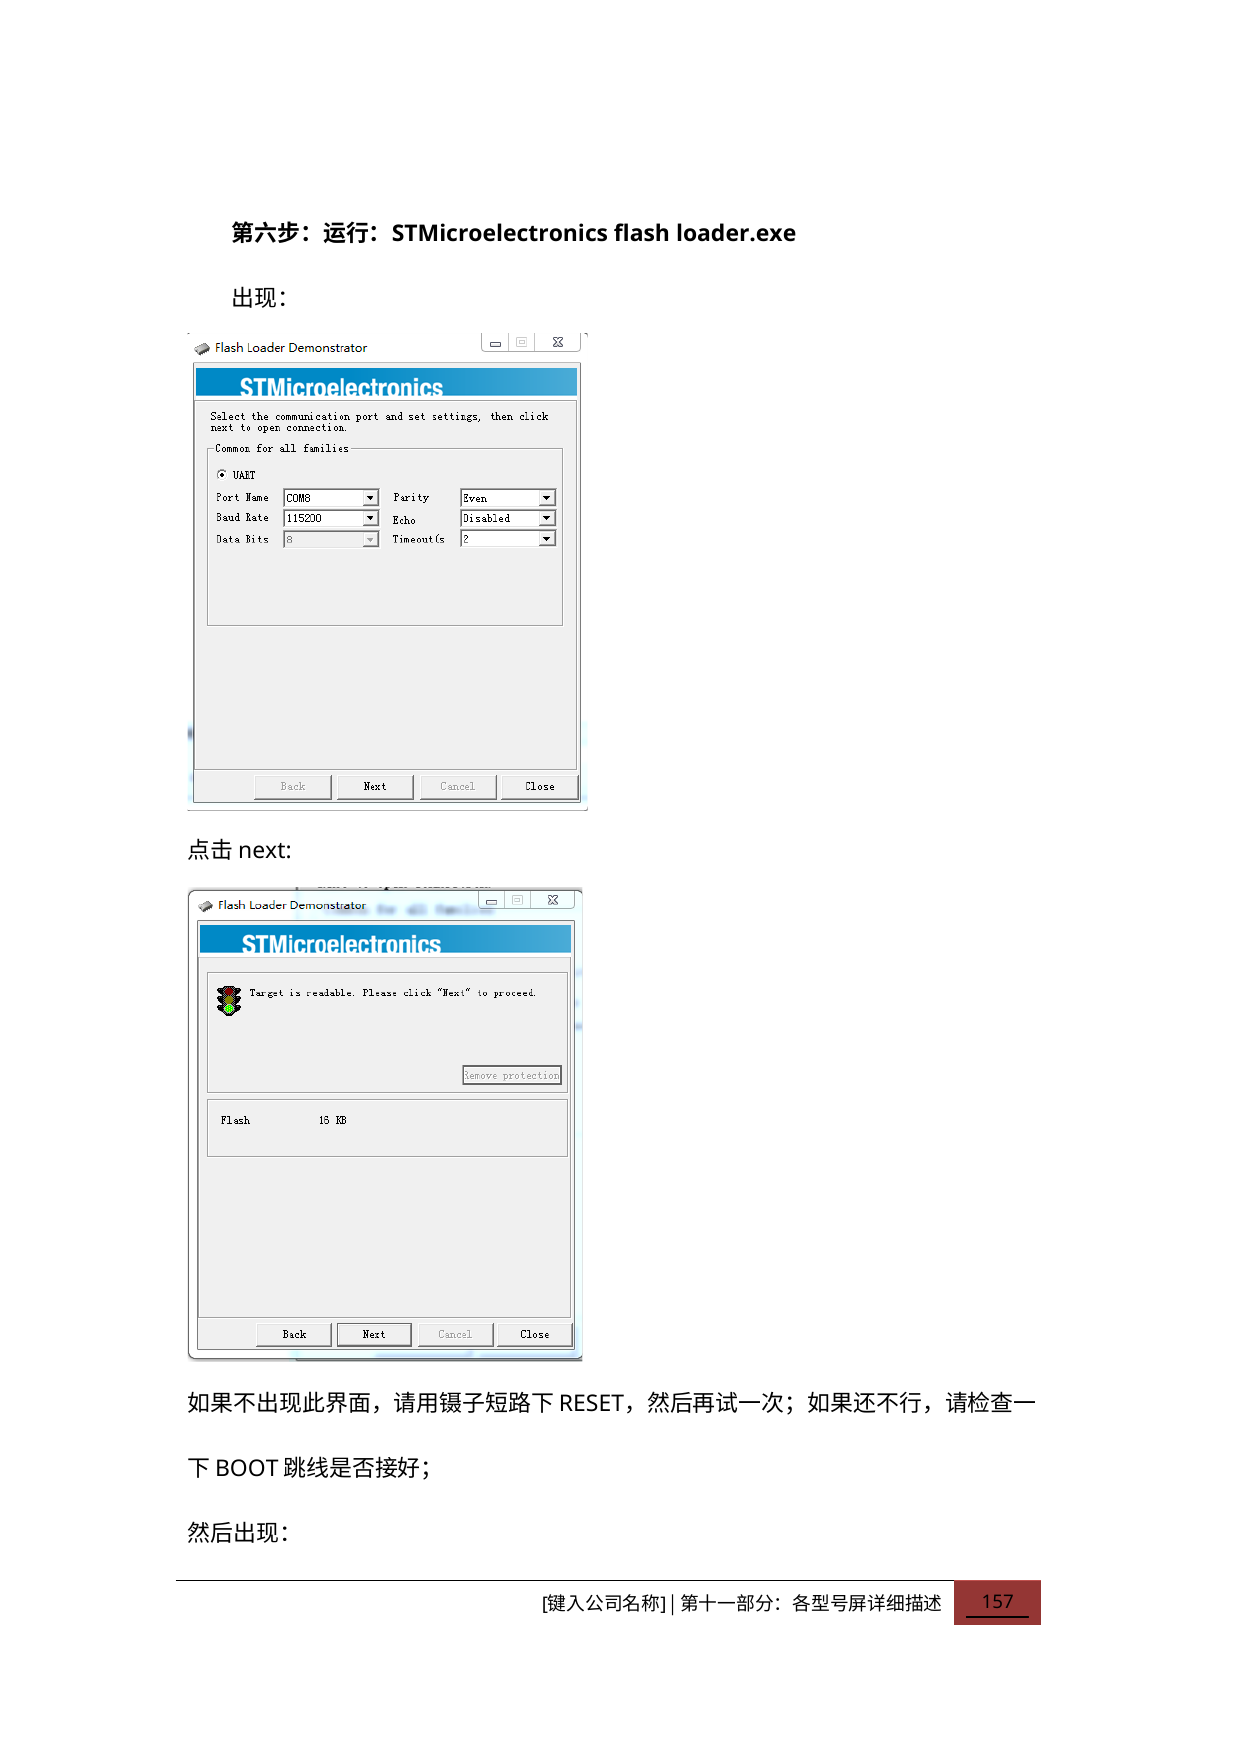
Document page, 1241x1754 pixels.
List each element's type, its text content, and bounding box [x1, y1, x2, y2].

text 点击next: [187, 816, 1053, 881]
text 出现： [187, 264, 1053, 329]
picture [187, 887, 583, 1362]
text 如果不出现此界面，请用镊子短路下RESET，然后再试一次；如果还不行，请检查一下BOOT跳线是否接好； [187, 1369, 1053, 1499]
picture [187, 333, 588, 811]
text 第六步：运行：STMicroelectronics flash loader.exe [187, 199, 1053, 264]
text 然后出现： [187, 1499, 1053, 1564]
